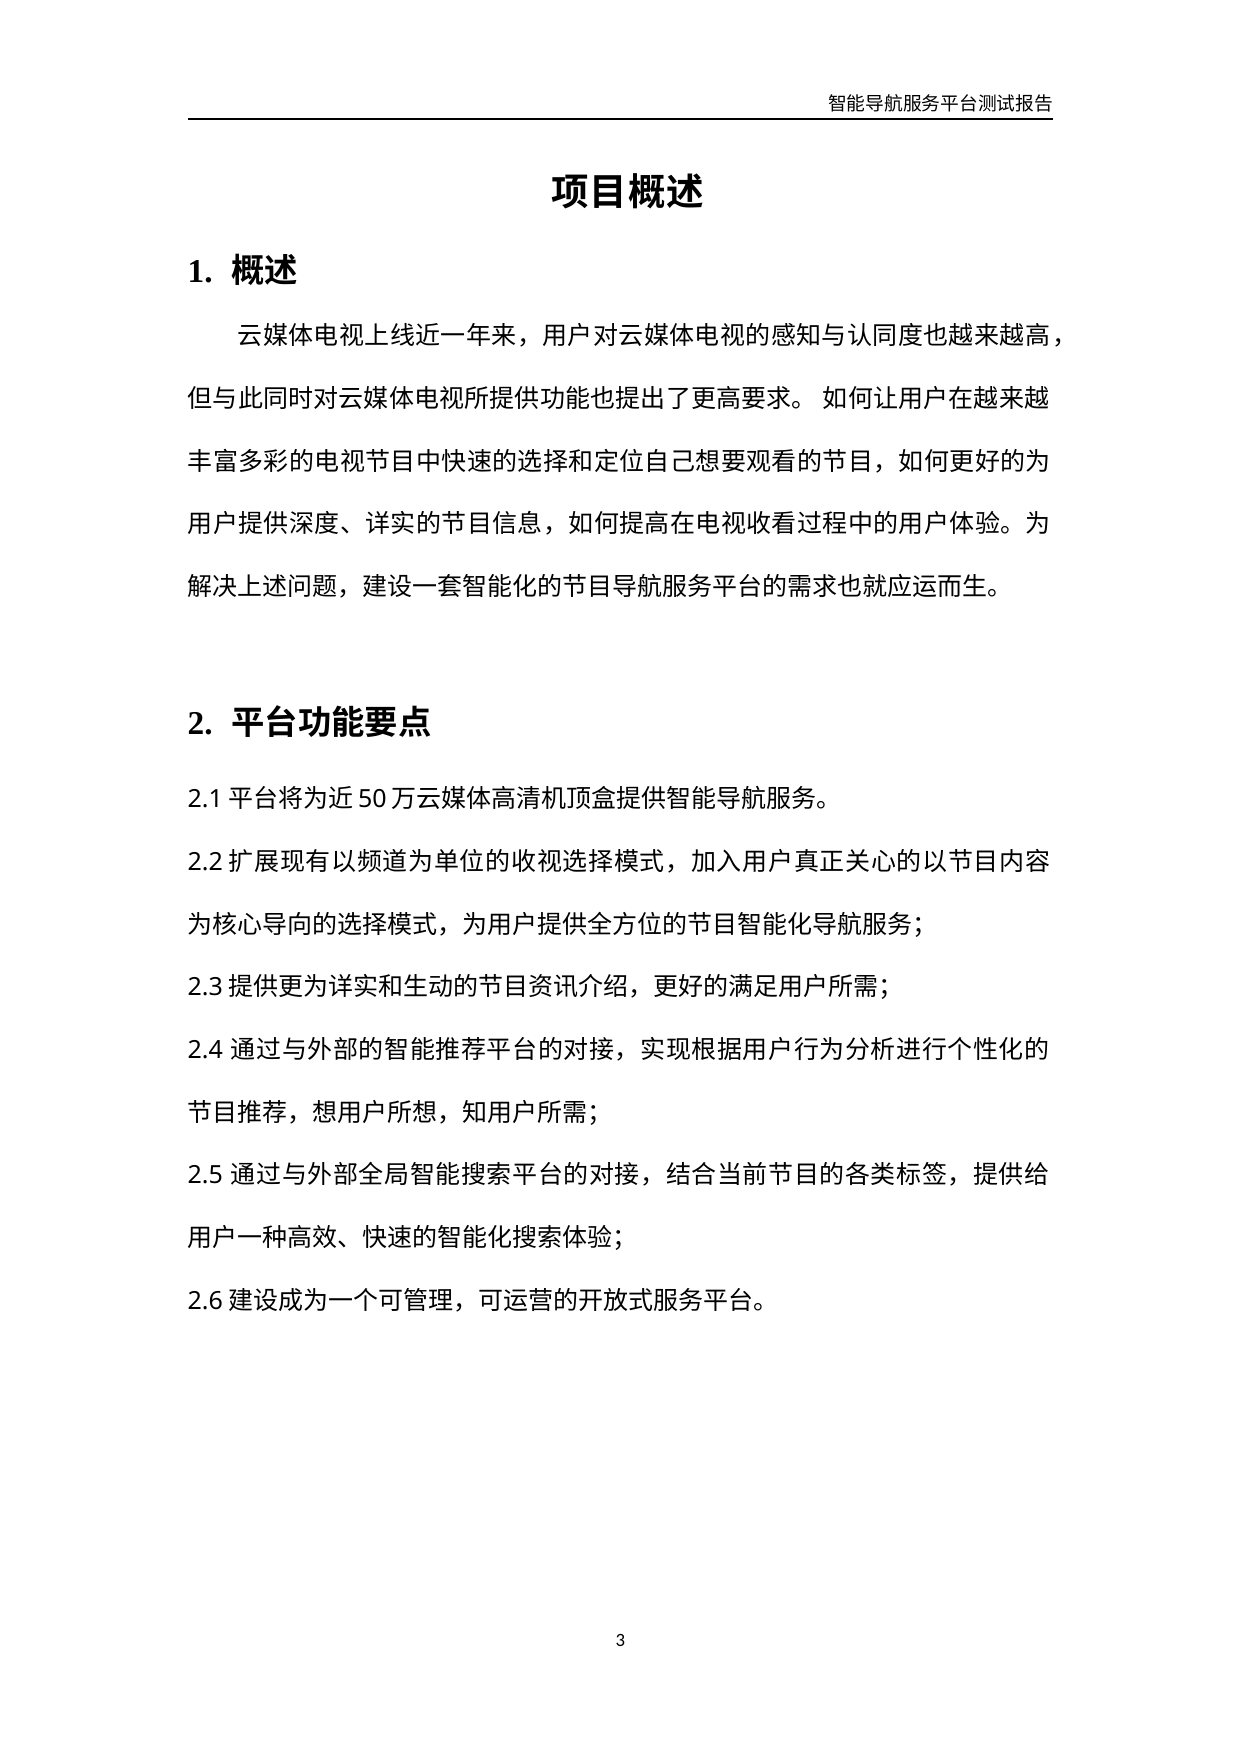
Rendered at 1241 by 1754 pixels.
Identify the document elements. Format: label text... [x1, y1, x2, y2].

subtitle 云媒体电视上线近一年来，用户对云媒体电视的感知与认同度也越来越高，但与此同时对云媒体电视所提供功能也提出了更高要求。 如何让用户在越来越丰富多彩的电视节目中快速的选择和定位自己想要观看的节目，如何更好的为用户提供深度、详实的节目信息，如何提高在电视收看过程中的用户体验。为解决上述问题，建设一套智能化的节目导航服务平台的需求也就应运而生。 [187, 316, 1053, 603]
subtitle 2.6建设成为一个可管理，可运营的开放式服务平台。 [187, 1280, 1053, 1317]
subtitle 概述 [187, 243, 1053, 292]
subtitle 2.1平台将为近50万云媒体高清机顶盒提供智能导航服务。 [187, 779, 1053, 815]
subtitle 2.4 通过与外部的智能推荐平台的对接，实现根据用户行为分析进行个性化的节目推荐，想用户所想，知用户所需； [187, 1029, 1053, 1128]
subtitle 2.5 通过与外部全局智能搜索平台的对接，结合当前节目的各类标签，提供给用户一种高效、快速的智能化搜索体验； [187, 1155, 1053, 1254]
subtitle 2.2扩展现有以频道为单位的收视选择模式，加入用户真正关心的以节目内容为核心导向的选择模式，为用户提供全方位的节目智能化导航服务； [187, 841, 1053, 940]
subtitle 平台功能要点 [187, 695, 1053, 744]
subtitle 项目概述 [202, 162, 1053, 216]
subtitle 2.3提供更为详实和生动的节目资讯介绍，更好的满足用户所需； [187, 967, 1053, 1003]
